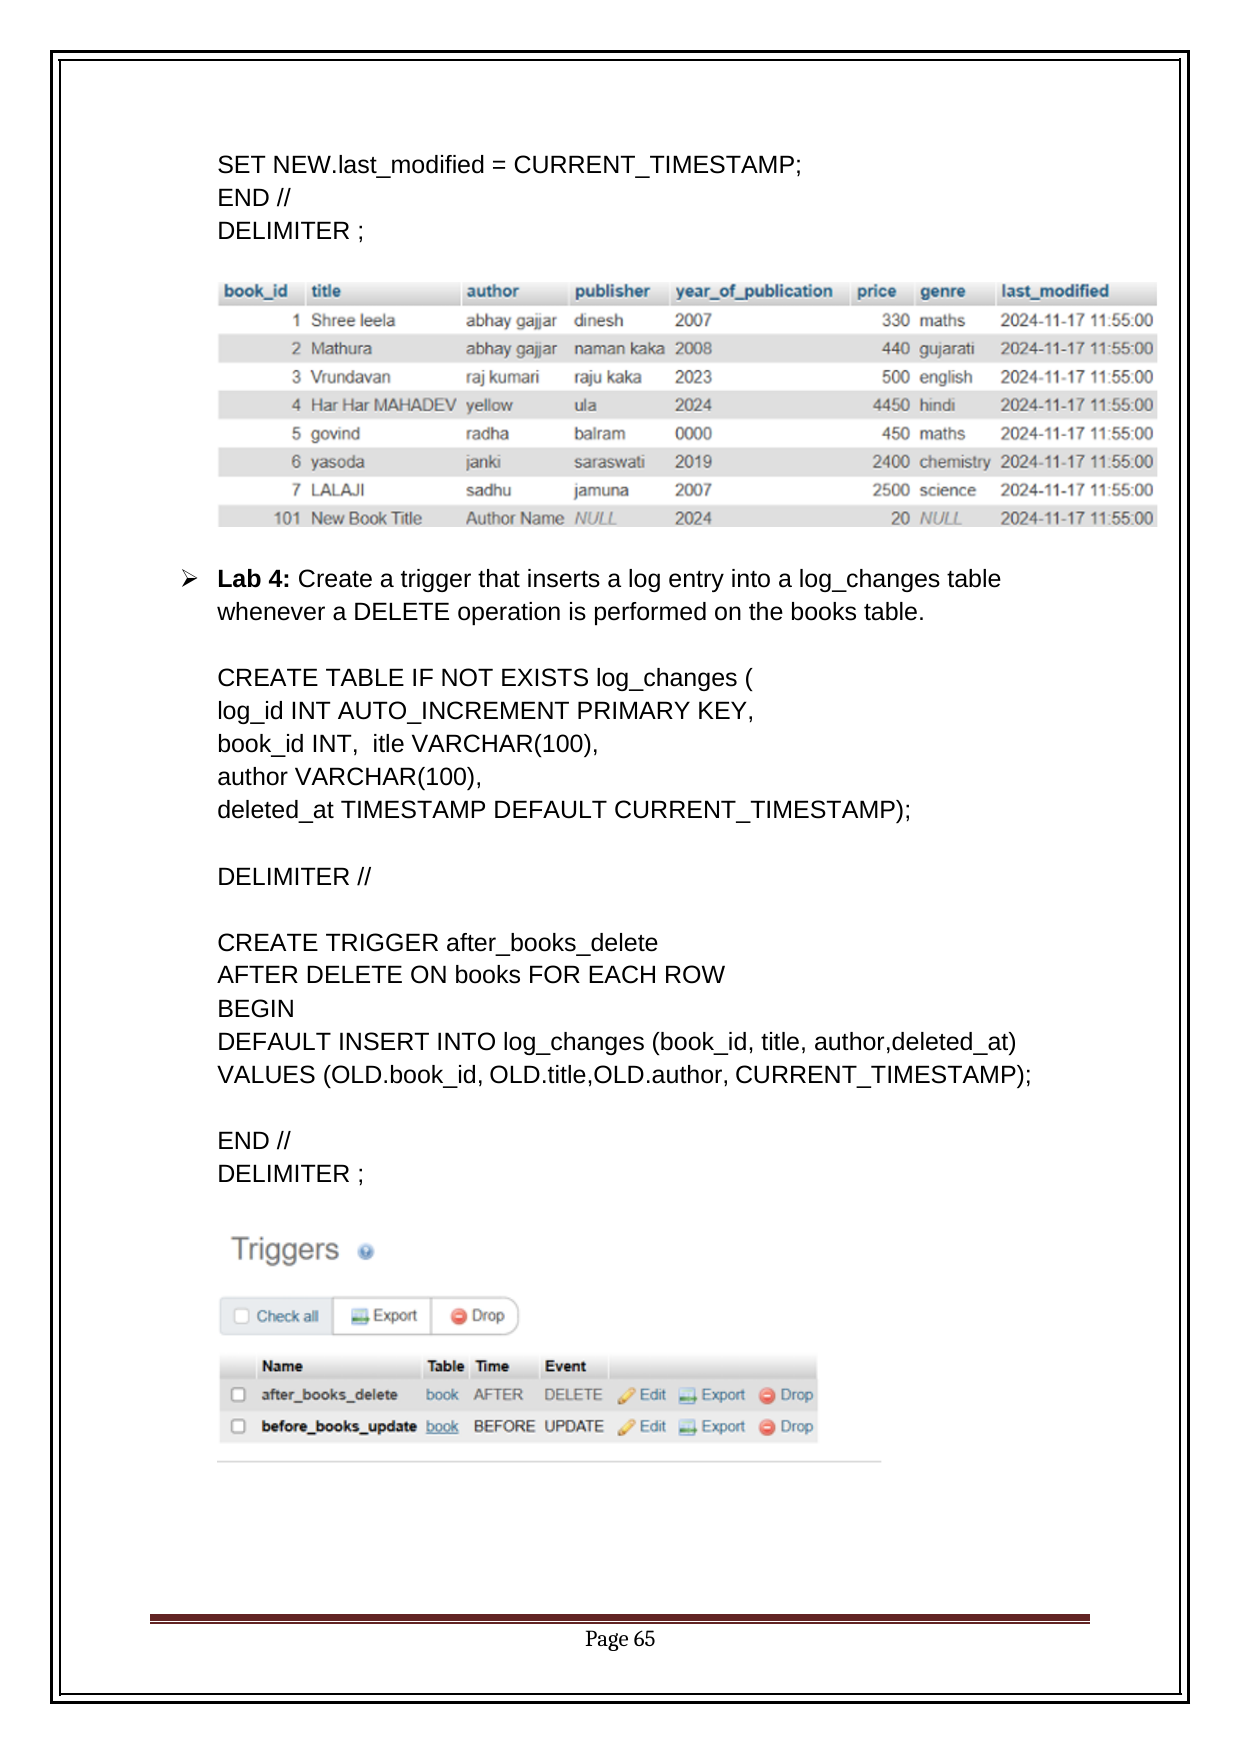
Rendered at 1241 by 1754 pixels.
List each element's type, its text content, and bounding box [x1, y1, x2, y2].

list DELIMITER ; [217, 216, 1090, 245]
list DEFAULT INSERT INTO log_changes (book_id, title, author,deleted_at) [217, 1027, 1090, 1055]
list BEGIN [217, 993, 1090, 1022]
list DELIMITER ; [217, 1159, 1090, 1187]
list END // [217, 183, 1090, 212]
list CREATE TABLE IF NOT EXISTS log_changes ( [217, 663, 1090, 692]
list Lab 4: Create a trigger that inserts a log entry into a log_changes table whenever a DELETE operation is performed on the books table. [179, 564, 1090, 626]
list VALUES (OLD.book_id, OLD.title,OLD.author, CURRENT_TIMESTAMP); [217, 1059, 1090, 1088]
picture [217, 1224, 882, 1480]
list SET NEW.last_modified = CURRENT_TIMESTAMP; [217, 150, 1090, 179]
list CREATE TRIGGER after_books_delete [217, 927, 1090, 956]
list deleted_at TIMESTAMP DEFAULT CURRENT_TIMESTAMP); [217, 795, 1090, 824]
list book_id INT, itle VARCHAR(100), [217, 729, 1090, 758]
picture [217, 282, 1158, 527]
list log_id INT AUTO_INCREMENT PRIMARY KEY, [217, 696, 1090, 725]
list END // [217, 1126, 1090, 1154]
list author VARCHAR(100), [217, 762, 1090, 791]
list AFTER DELETE ON books FOR EACH ROW [217, 961, 1090, 989]
list DELIMITER // [217, 861, 1090, 890]
